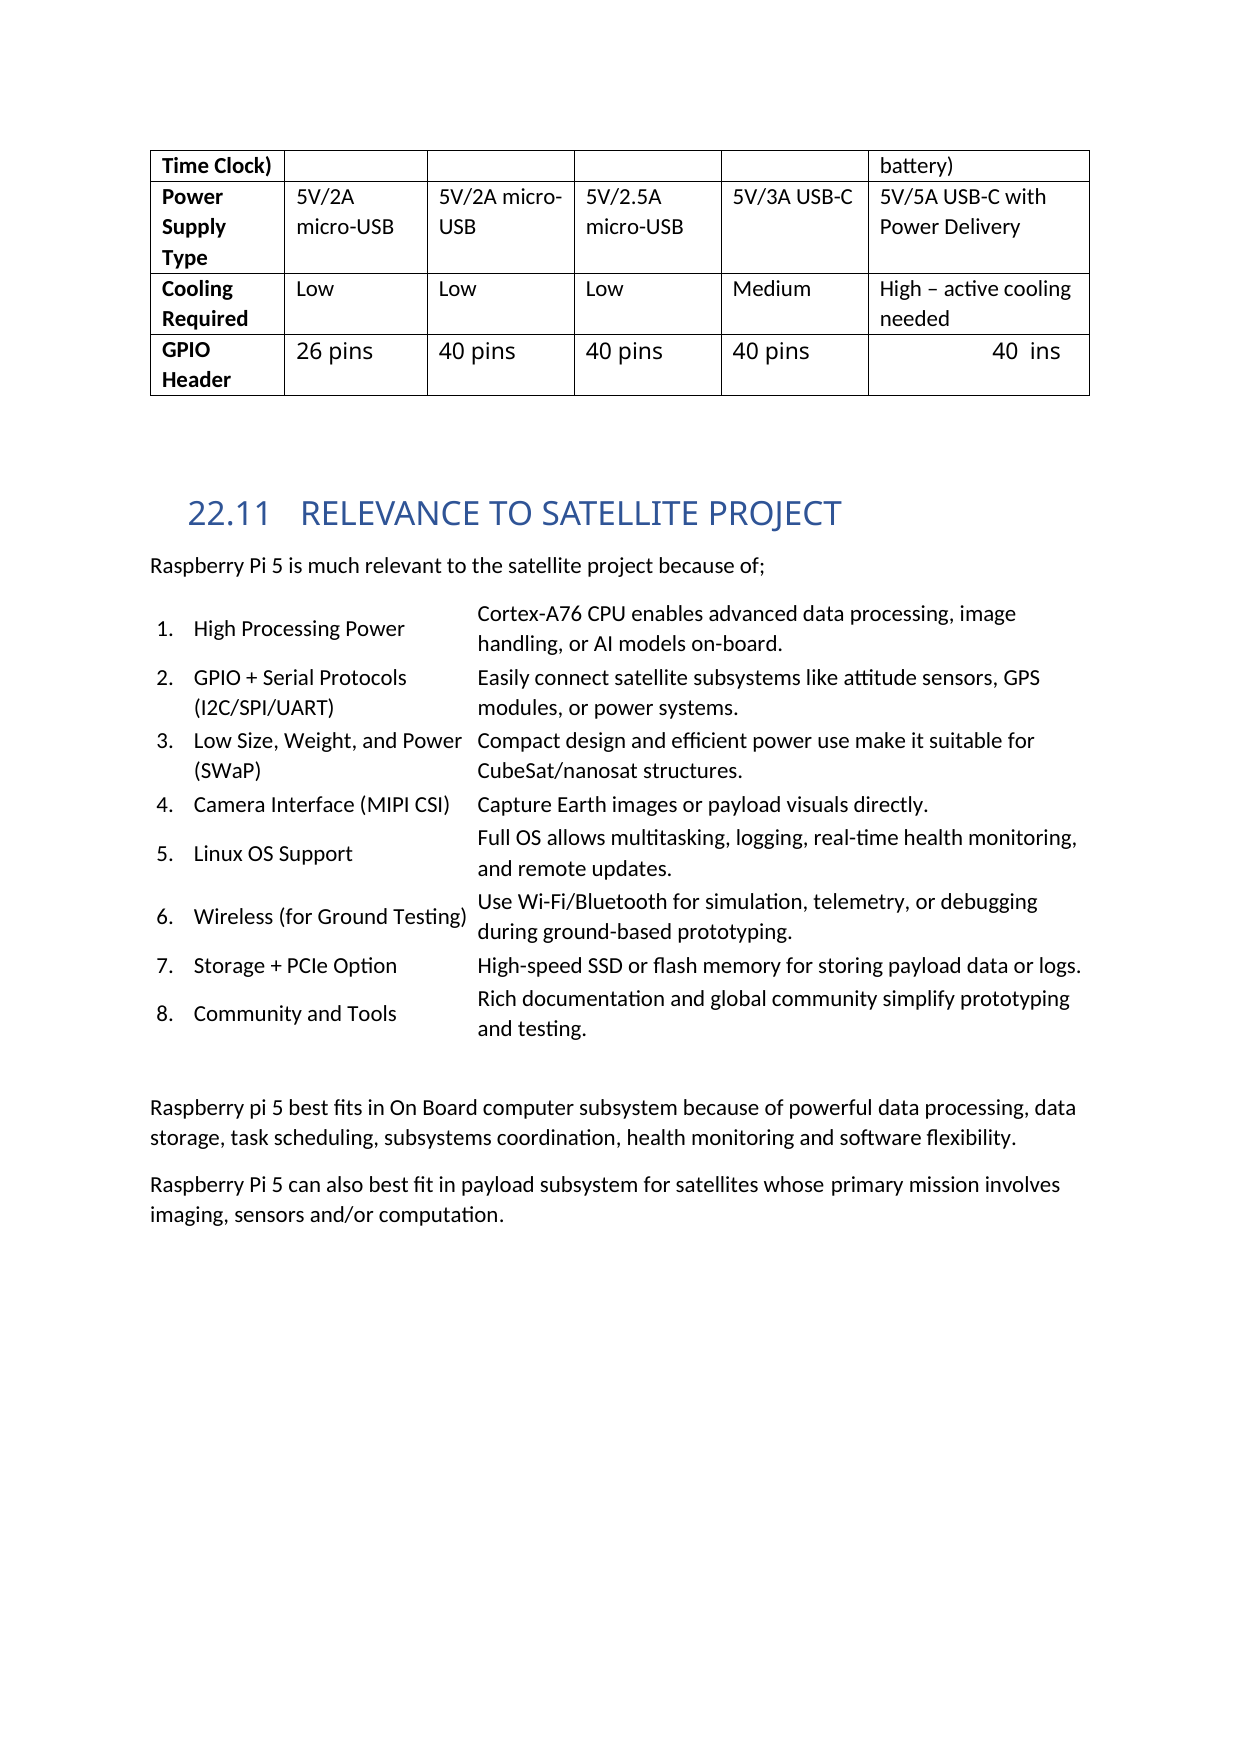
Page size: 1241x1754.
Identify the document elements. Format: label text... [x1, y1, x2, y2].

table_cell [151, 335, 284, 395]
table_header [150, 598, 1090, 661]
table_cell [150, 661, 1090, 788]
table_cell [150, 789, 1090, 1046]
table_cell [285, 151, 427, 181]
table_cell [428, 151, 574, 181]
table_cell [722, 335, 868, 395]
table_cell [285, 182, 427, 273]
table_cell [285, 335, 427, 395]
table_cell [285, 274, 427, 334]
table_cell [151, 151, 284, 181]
subtitle RELEVANCE TO SATELLITE PROJECT [187, 490, 1090, 536]
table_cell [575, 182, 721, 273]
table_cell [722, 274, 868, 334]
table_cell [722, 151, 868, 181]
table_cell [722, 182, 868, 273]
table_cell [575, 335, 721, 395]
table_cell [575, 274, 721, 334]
text Raspberry Pi 5 can also best fit in payload subsystem for satellites whose primary mission involves imaging, sensors and/or computation. [150, 1170, 1090, 1228]
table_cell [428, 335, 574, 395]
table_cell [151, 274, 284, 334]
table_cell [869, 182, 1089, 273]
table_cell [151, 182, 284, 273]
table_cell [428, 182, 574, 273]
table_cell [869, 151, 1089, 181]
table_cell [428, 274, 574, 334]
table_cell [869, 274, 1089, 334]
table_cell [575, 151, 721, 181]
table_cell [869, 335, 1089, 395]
text Raspberry Pi 5 is much relevant to the satellite project because of; [150, 551, 1090, 579]
text Raspberry pi 5 best fits in On Board computer subsystem because of powerful data processing, data storage, task scheduling, subsystems coordination, health monitoring and software flexibility. [150, 1093, 1090, 1151]
